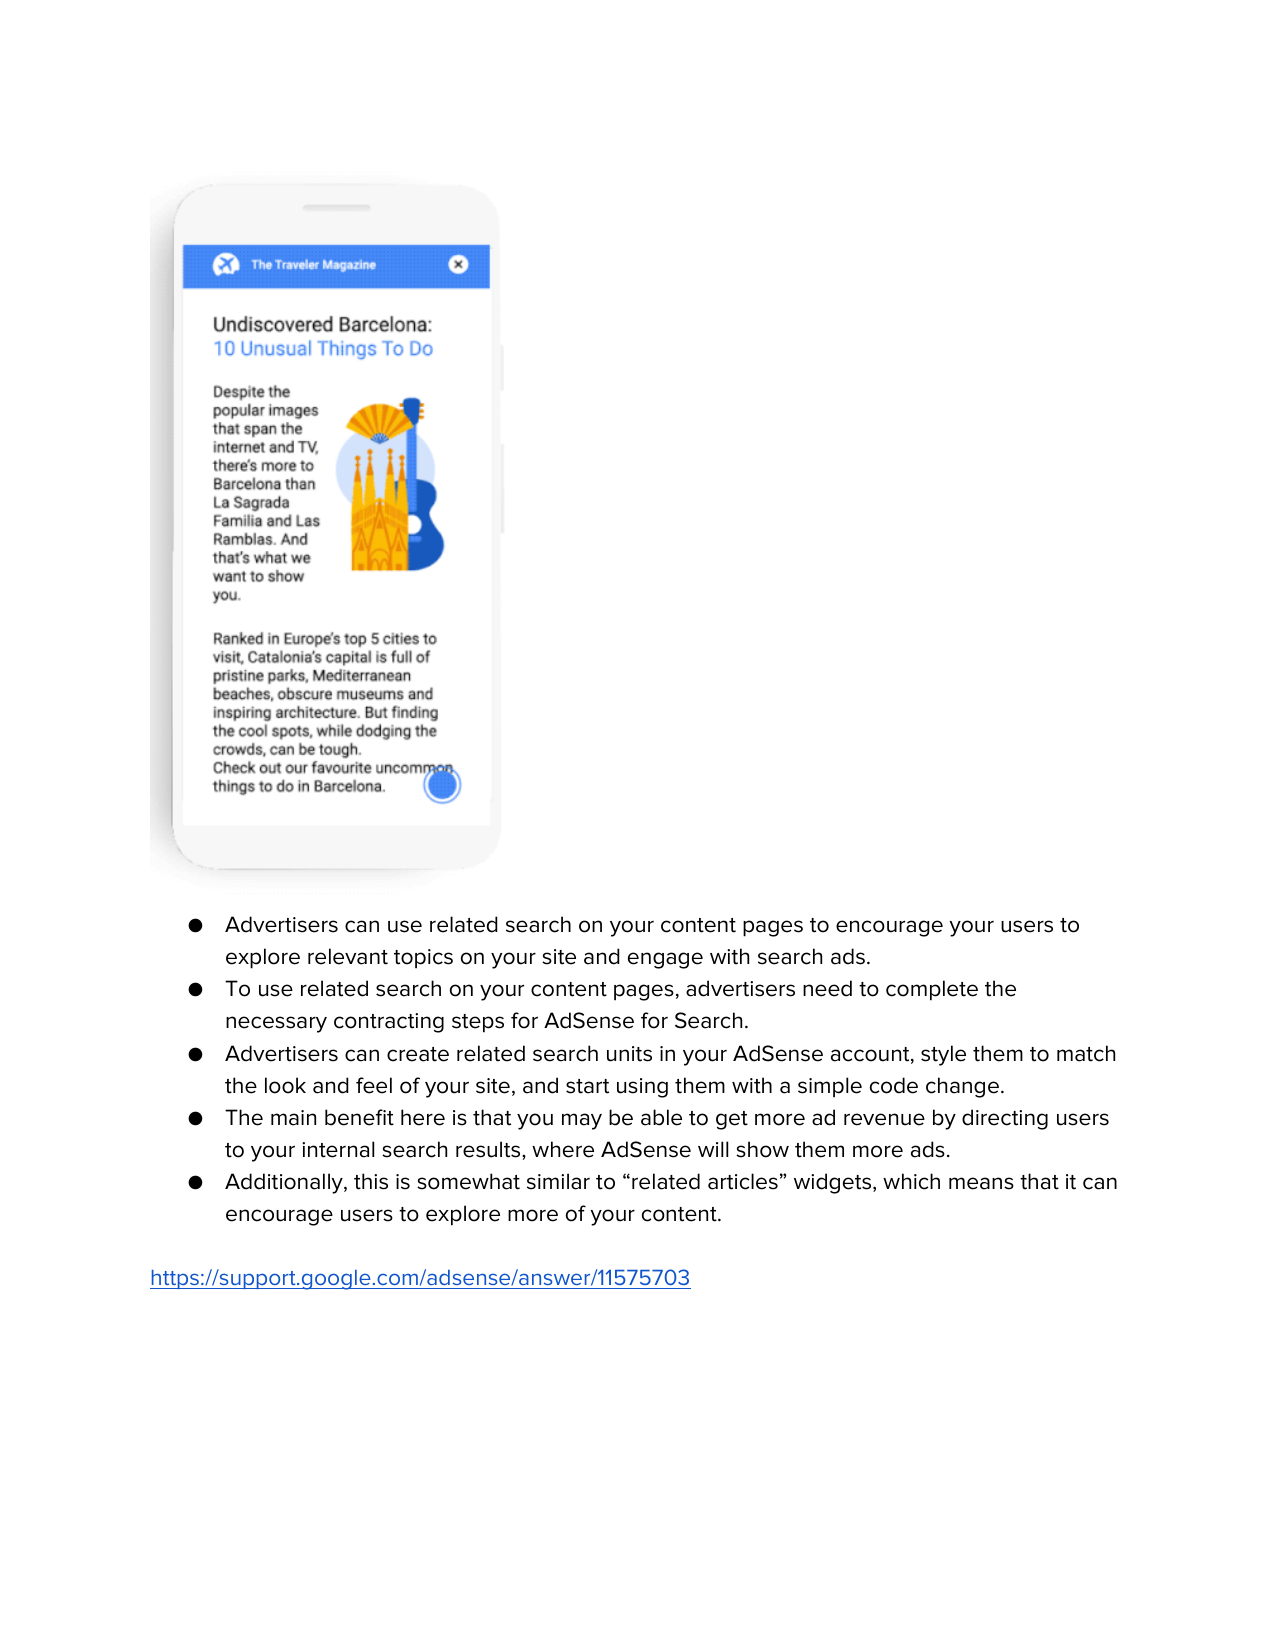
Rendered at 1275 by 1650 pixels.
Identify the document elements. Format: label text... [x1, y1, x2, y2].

list Additionally, this is somewhat similar to “related articles” widgets, which means that it can encourage users to explore more of your content. [187, 1168, 1125, 1228]
list The main benefit here is that you may be able to get more ad revenue by directing users to your internal search results, where AdSense will show them more ads. [187, 1104, 1125, 1164]
text https://support.google.com/adsense/answer/11575703 [150, 1264, 1125, 1292]
list To use related search on your content pages, advertisers need to complete the necessary contracting steps for AdSense for Search. [187, 976, 1125, 1036]
picture [150, 150, 529, 908]
list Advertisers can create related search units in your AdSense account, style them to match the look and feel of your site, and start using them with a simple code change. [187, 1040, 1125, 1100]
list Advertisers can use related search on your content pages to encourage your users to explore relevant topics on your site and engage with search ads. [187, 912, 1125, 972]
